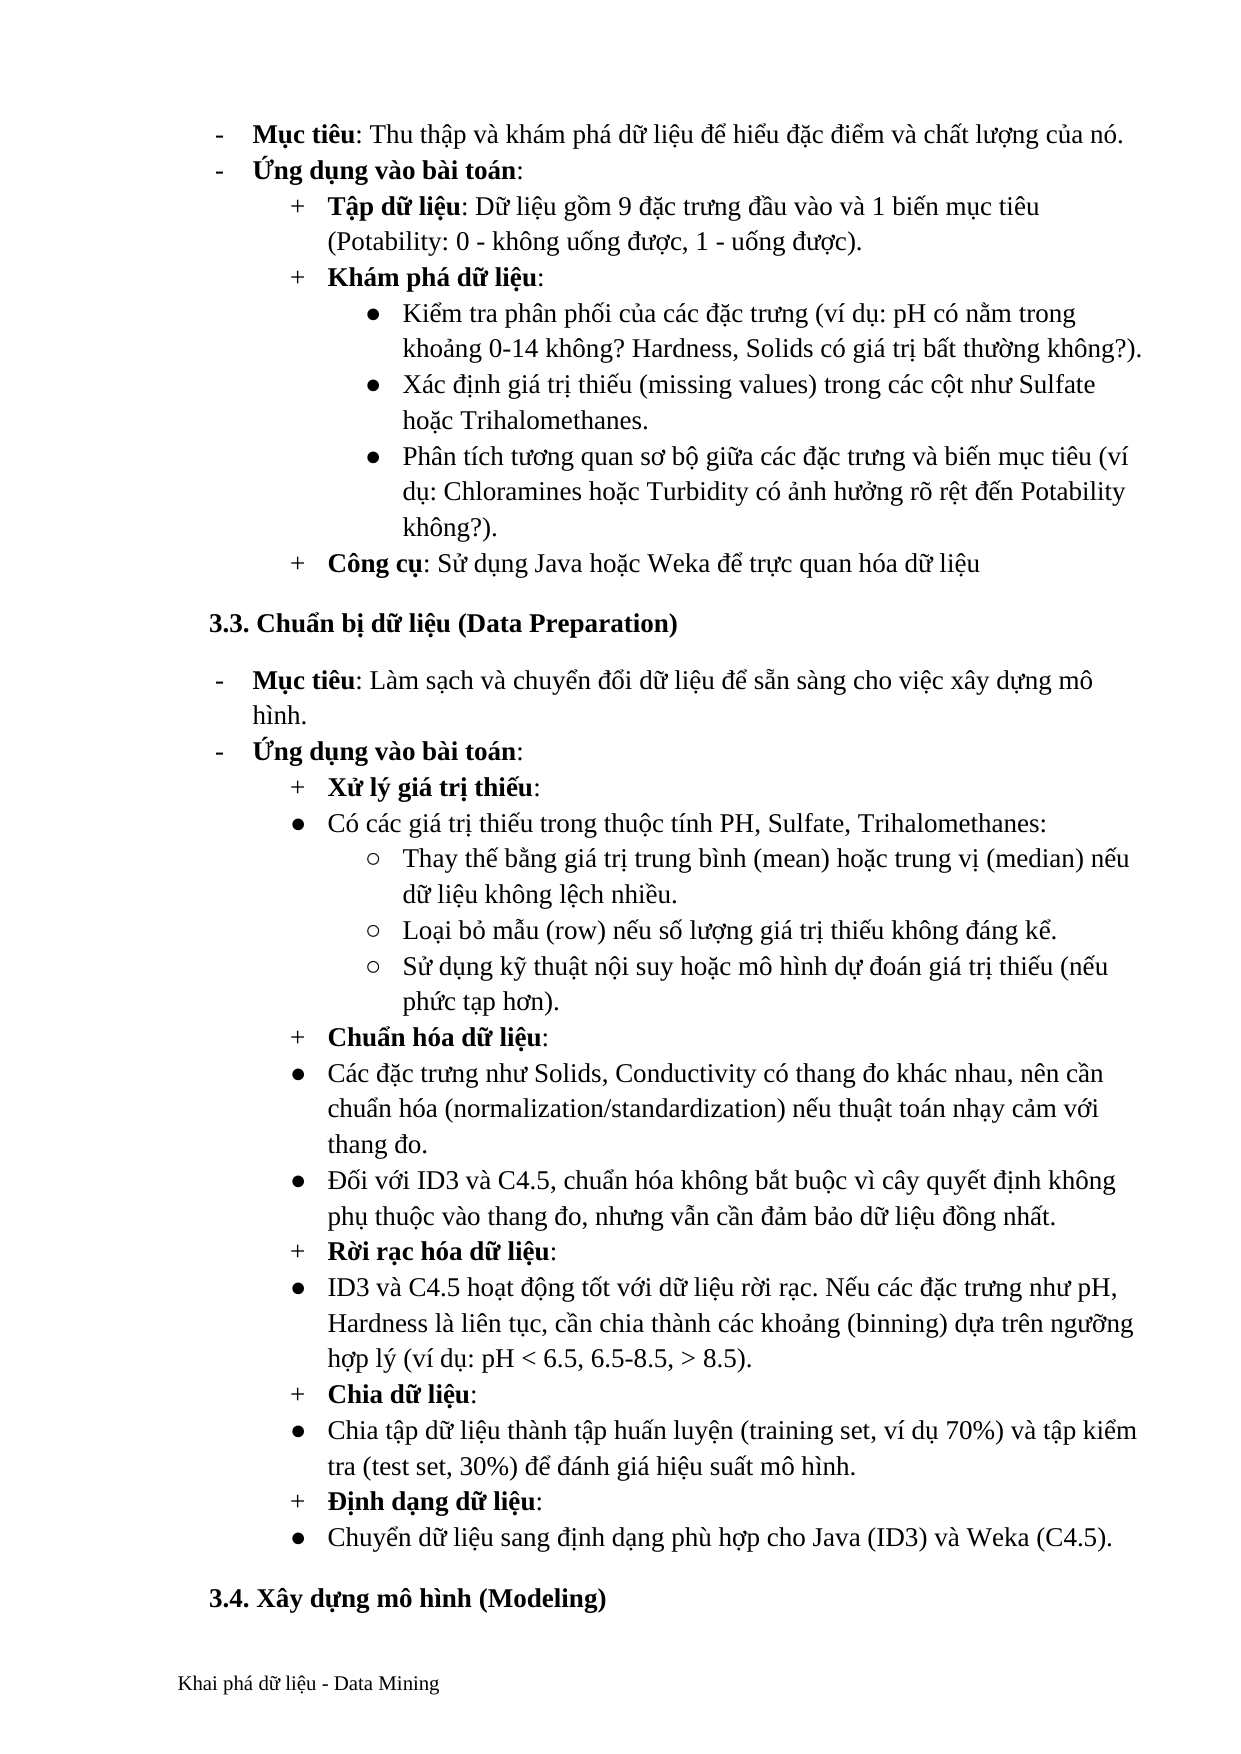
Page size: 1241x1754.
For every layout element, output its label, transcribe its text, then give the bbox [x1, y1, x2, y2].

list Định dạng dữ liệu: [290, 1486, 1152, 1517]
list Có các giá trị thiếu trong thuộc tính PH, Sulfate, Trihalomethanes: [290, 807, 1152, 838]
list Rời rạc hóa dữ liệu: [290, 1235, 1152, 1267]
list Loại bỏ mẫu (row) nếu số lượng giá trị thiếu không đáng kể. [365, 914, 1152, 945]
list Chuyển dữ liệu sang định dạng phù hợp cho Java (ID3) và Weka (C4.5). [290, 1521, 1152, 1552]
subtitle 3.3. Chuẩn bị dữ liệu (Data Preparation) [209, 608, 1152, 639]
list Mục tiêu: Làm sạch và chuyển đổi dữ liệu để sẵn sàng cho việc xây dựng mô hình. [215, 664, 1152, 731]
list Thay thế bằng giá trị trung bình (mean) hoặc trung vị (median) nếu dữ liệu không lệch nhiều. [365, 842, 1152, 909]
list Ứng dụng vào bài toán: [215, 735, 1152, 766]
list Tập dữ liệu: Dữ liệu gồm 9 đặc trưng đầu vào và 1 biến mục tiêu (Potability: 0 - không uống được, 1 - uống được). [290, 189, 1152, 256]
list Kiểm tra phân phối của các đặc trưng (ví dụ: pH có nằm trong khoảng 0-14 không? Hardness, Solids có giá trị bất thường không?). [365, 297, 1152, 364]
list Sử dụng kỹ thuật nội suy hoặc mô hình dự đoán giá trị thiếu (nếu phức tạp hơn). [365, 949, 1152, 1016]
list Chia dữ liệu: [290, 1378, 1152, 1409]
list Mục tiêu: Thu thập và khám phá dữ liệu để hiểu đặc điểm và chất lượng của nó. [215, 118, 1152, 149]
list Ứng dụng vào bài toán: [215, 154, 1152, 185]
list Chuẩn hóa dữ liệu: [290, 1021, 1152, 1052]
list Các đặc trưng như Solids, Conductivity có thang đo khác nhau, nên cần chuẩn hóa (normalization/standardization) nếu thuật toán nhạy cảm với thang đo. [290, 1057, 1152, 1159]
list Khám phá dữ liệu: [290, 261, 1152, 292]
list Đối với ID3 và C4.5, chuẩn hóa không bắt buộc vì cây quyết định không phụ thuộc vào thang đo, nhưng vẫn cần đảm bảo dữ liệu đồng nhất. [290, 1164, 1152, 1231]
list Công cụ: Sử dụng Java hoặc Weka để trực quan hóa dữ liệu [290, 547, 1152, 578]
list Xử lý giá trị thiếu: [290, 771, 1152, 802]
list Xác định giá trị thiếu (missing values) trong các cột như Sulfate hoặc Trihalomethanes. [365, 368, 1152, 435]
list Phân tích tương quan sơ bộ giữa các đặc trưng và biến mục tiêu (ví dụ: Chloramines hoặc Turbidity có ảnh hưởng rõ rệt đến Potability không?). [365, 440, 1152, 542]
subtitle 3.4. Xây dựng mô hình (Modeling) [209, 1582, 1152, 1613]
list ID3 và C4.5 hoạt động tốt với dữ liệu rời rạc. Nếu các đặc trưng như pH, Hardness là liên tục, cần chia thành các khoảng (binning) dựa trên ngưỡng hợp lý (ví dụ: pH < 6.5, 6.5-8.5, > 8.5). [290, 1271, 1152, 1374]
list Chia tập dữ liệu thành tập huấn luyện (training set, ví dụ 70%) và tập kiểm tra (test set, 30%) để đánh giá hiệu suất mô hình. [290, 1414, 1152, 1481]
